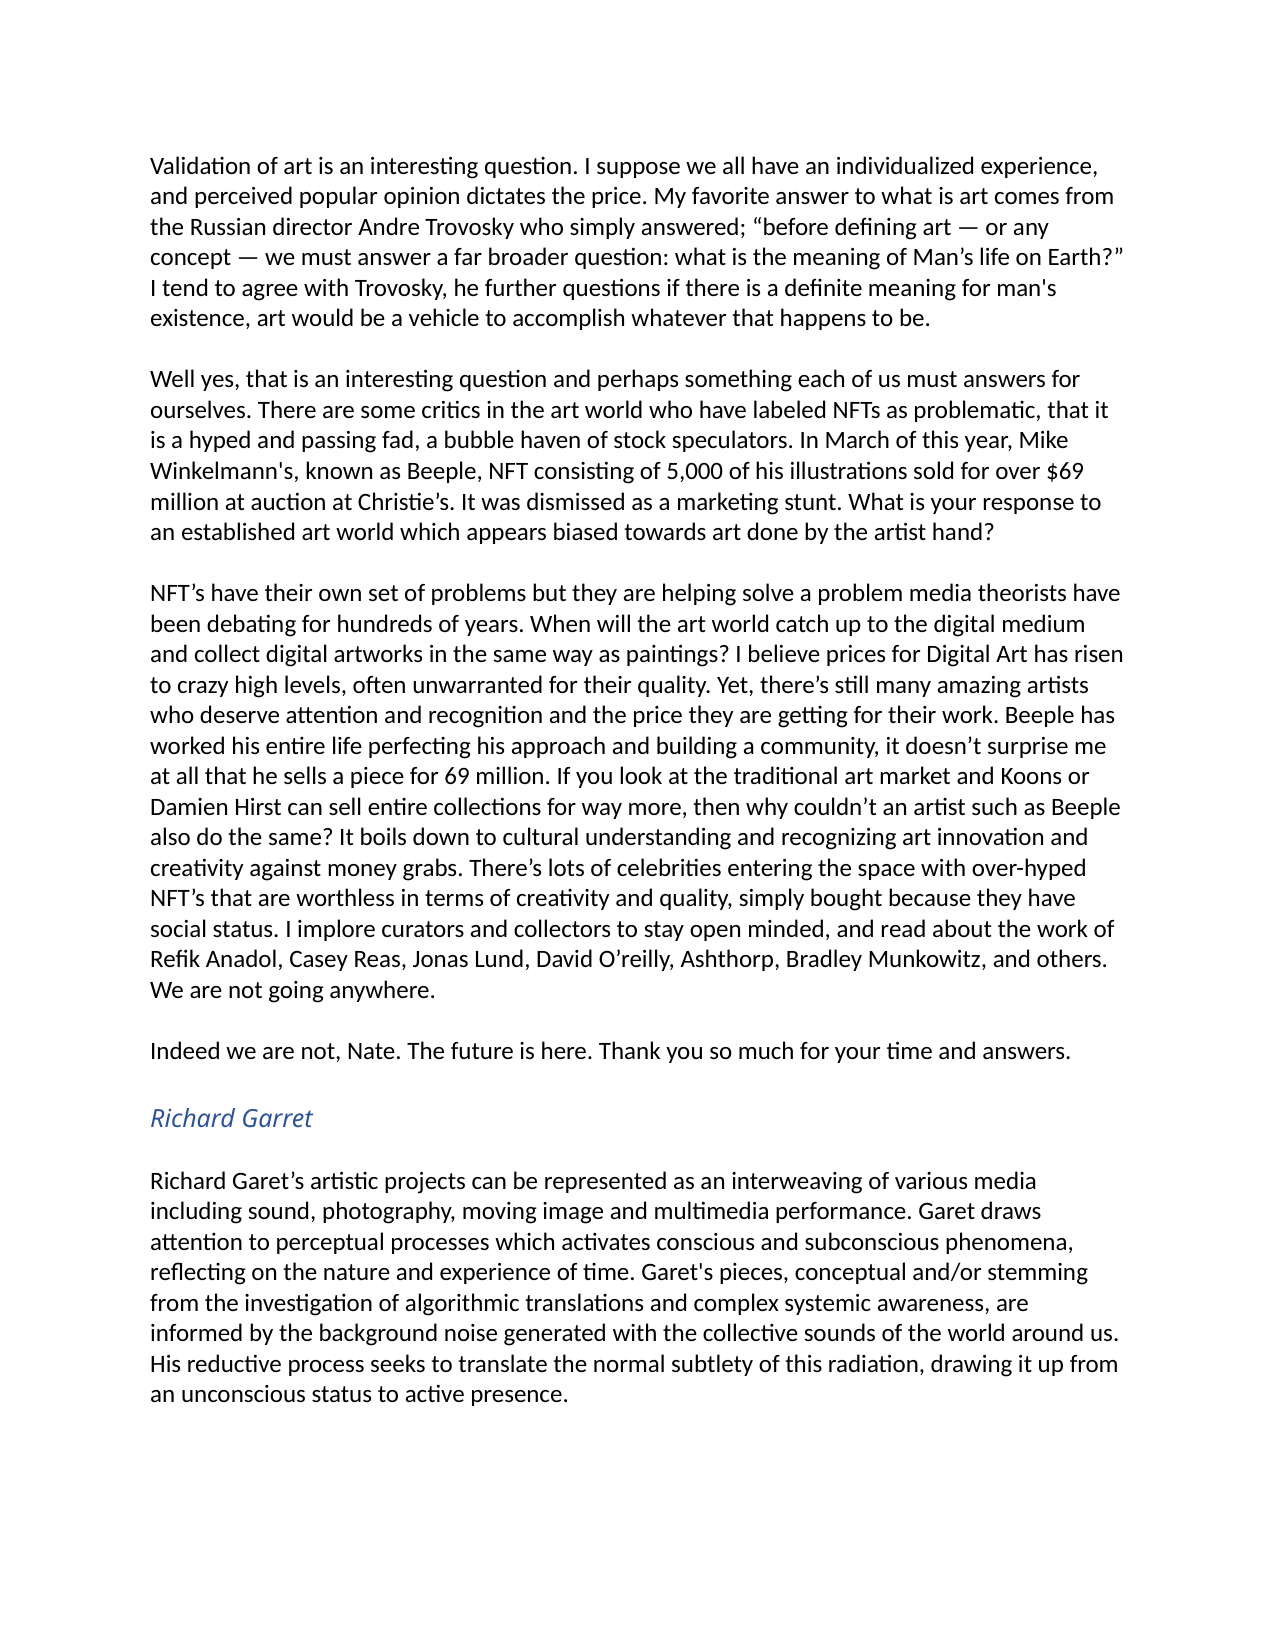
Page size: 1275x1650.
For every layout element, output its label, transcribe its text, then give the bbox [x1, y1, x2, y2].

text Well yes, that is an interesting question and perhaps something each of us must answers for ourselves. There are some critics in the art world who have labeled NFTs as problematic, that it is a hyped and passing fad, a bubble haven of stock speculators. In March of this year, Mike Winkelmann's, known as Beeple, NFT consisting of 5,000 of his illustrations sold for over $69 million at auction at Christie’s. It was dismissed as a marketing stunt. What is your response to an established art world which appears biased towards art done by the artist hand? [150, 364, 1125, 547]
subtitle Richard Garret [150, 1100, 1125, 1134]
text Richard Garet’s artistic projects can be represented as an interweaving of various media including sound, photography, moving image and multimedia performance. Garet draws attention to perceptual processes which activates conscious and subconscious phenomena, reflecting on the nature and experience of time. Garet's pieces, conceptual and/or stemming from the investigation of algorithmic translations and complex systemic awareness, are informed by the background noise generated with the collective sounds of the world around us. His reductive process seeks to translate the normal subtlety of this radiation, drawing it up from an unconscious status to active presence. [150, 1165, 1125, 1409]
text Indeed we are not, Nate. The future is here. Thank you so much for your time and answers. [150, 1035, 1125, 1066]
text Validation of art is an interesting question. I suppose we all have an individualized experience, and perceived popular opinion dictates the price. My favorite answer to what is art comes from the Russian director Andre Trovosky who simply answered; “before defining art — or any concept — we must answer a far broader question: what is the meaning of Man’s life on Earth?” I tend to agree with Trovosky, he further questions if there is a definite meaning for man's existence, art would be a vehicle to accomplish whatever that happens to be. [150, 150, 1125, 333]
text NFT’s have their own set of problems but they are helping solve a problem media theorists have been debating for hundreds of years. When will the art world catch up to the digital medium and collect digital artworks in the same way as paintings? I believe prices for Digital Art has risen to crazy high levels, often unwarranted for their quality. Yet, there’s still many amazing artists who deserve attention and recognition and the price they are getting for their work. Beeple has worked his entire life perfecting his approach and building a community, it doesn’t surprise me at all that he sells a piece for 69 million. If you look at the traditional art market and Koons or Damien Hirst can sell entire collections for way more, then why couldn’t an artist such as Beeple also do the same? It boils down to cultural understanding and recognizing art innovation and creativity against money grabs. There’s lots of celebrities entering the space with over-hyped NFT’s that are worthless in terms of creativity and quality, simply bought because they have social status. I implore curators and collectors to stay open minded, and read about the work of Refik Anadol, Casey Reas, Jonas Lund, David O’reilly, Ashthorp, Bradley Munkowitz, and others. We are not going anywhere. [150, 577, 1125, 1004]
